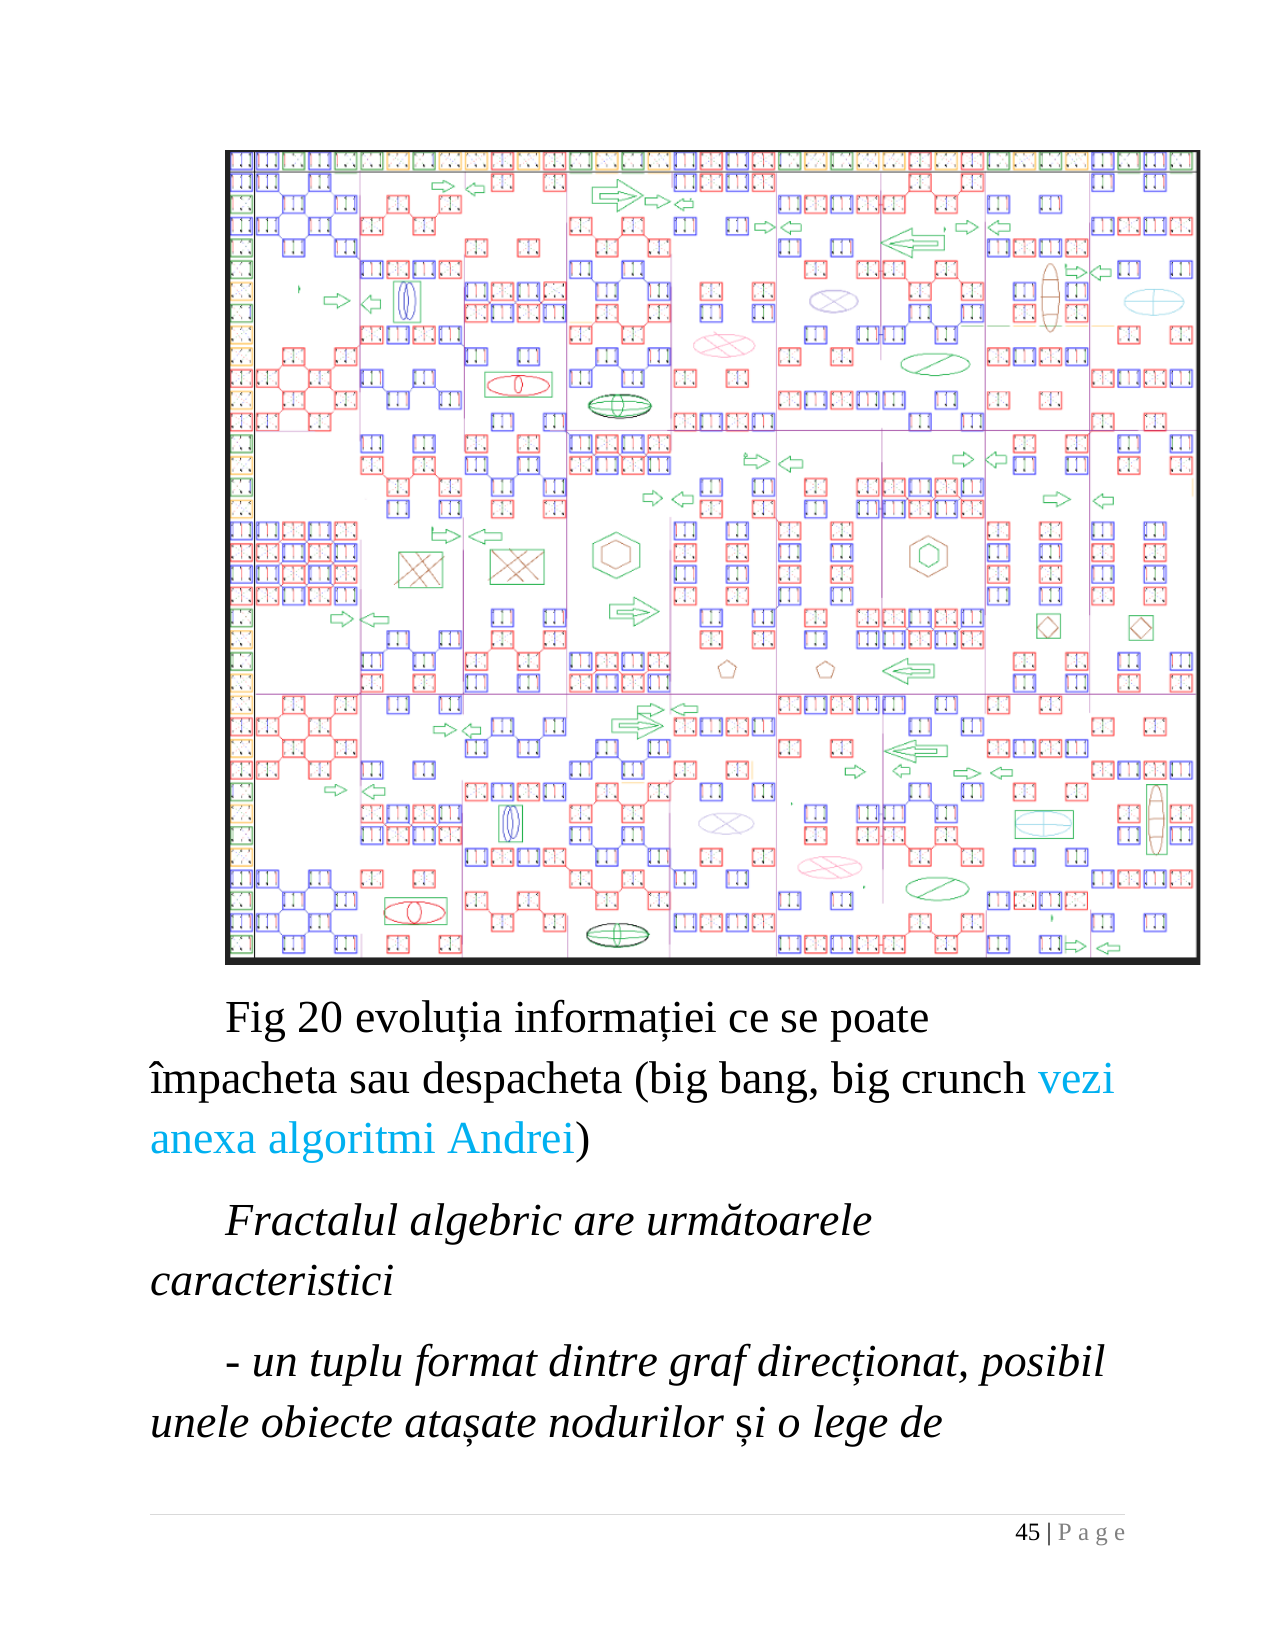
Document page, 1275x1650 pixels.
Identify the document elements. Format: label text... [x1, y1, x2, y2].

text Fig 20 evoluția informației ce se poate împacheta sau despacheta (big bang, big crunch vezi anexa algoritmi Andrei) [150, 990, 1125, 1163]
text - un tuplu format dintre graf direcționat, posibil unele obiecte atașate nodurilor și o lege de [150, 1334, 1125, 1447]
picture [225, 150, 1201, 965]
text Fractalul algebric are următoarele caracteristici [150, 1192, 1125, 1305]
